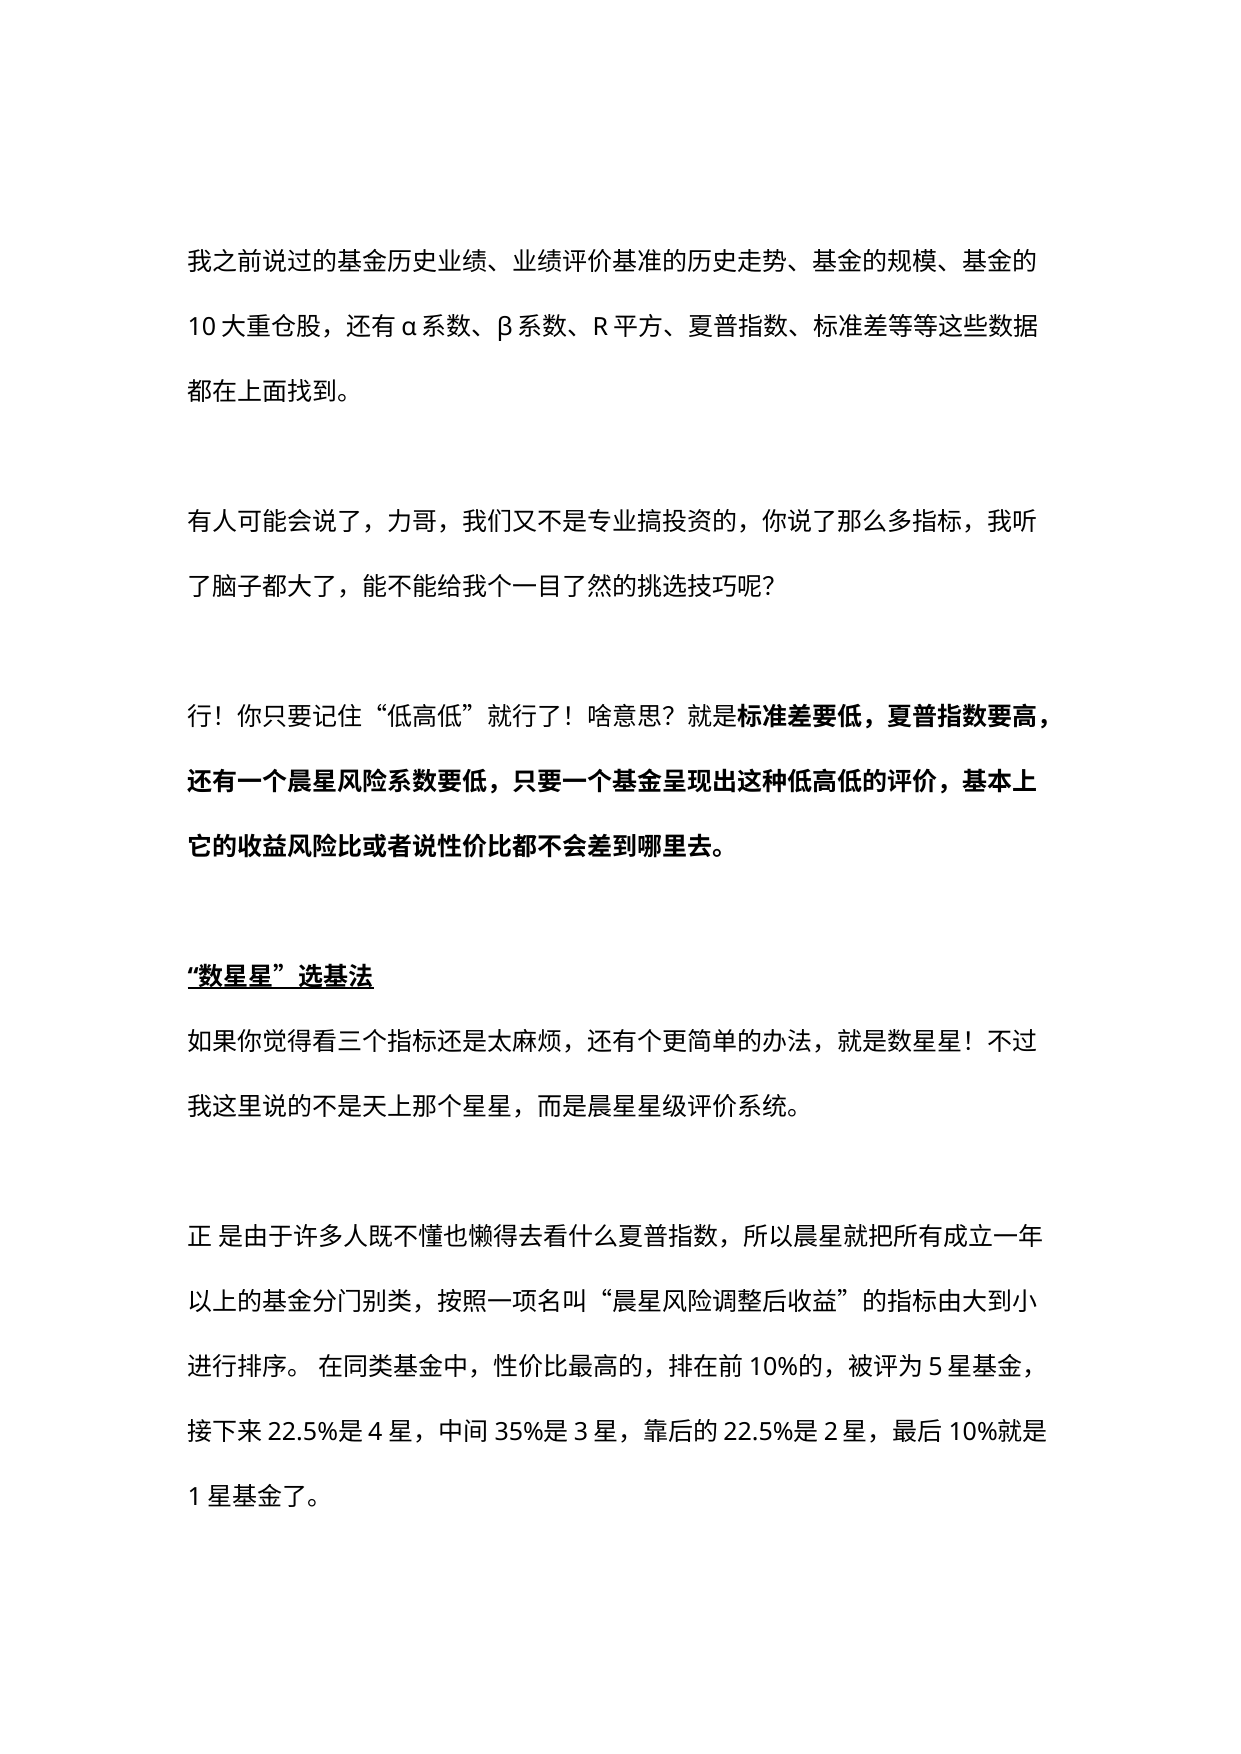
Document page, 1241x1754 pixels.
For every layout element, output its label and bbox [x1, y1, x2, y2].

text [187, 162, 1053, 1527]
